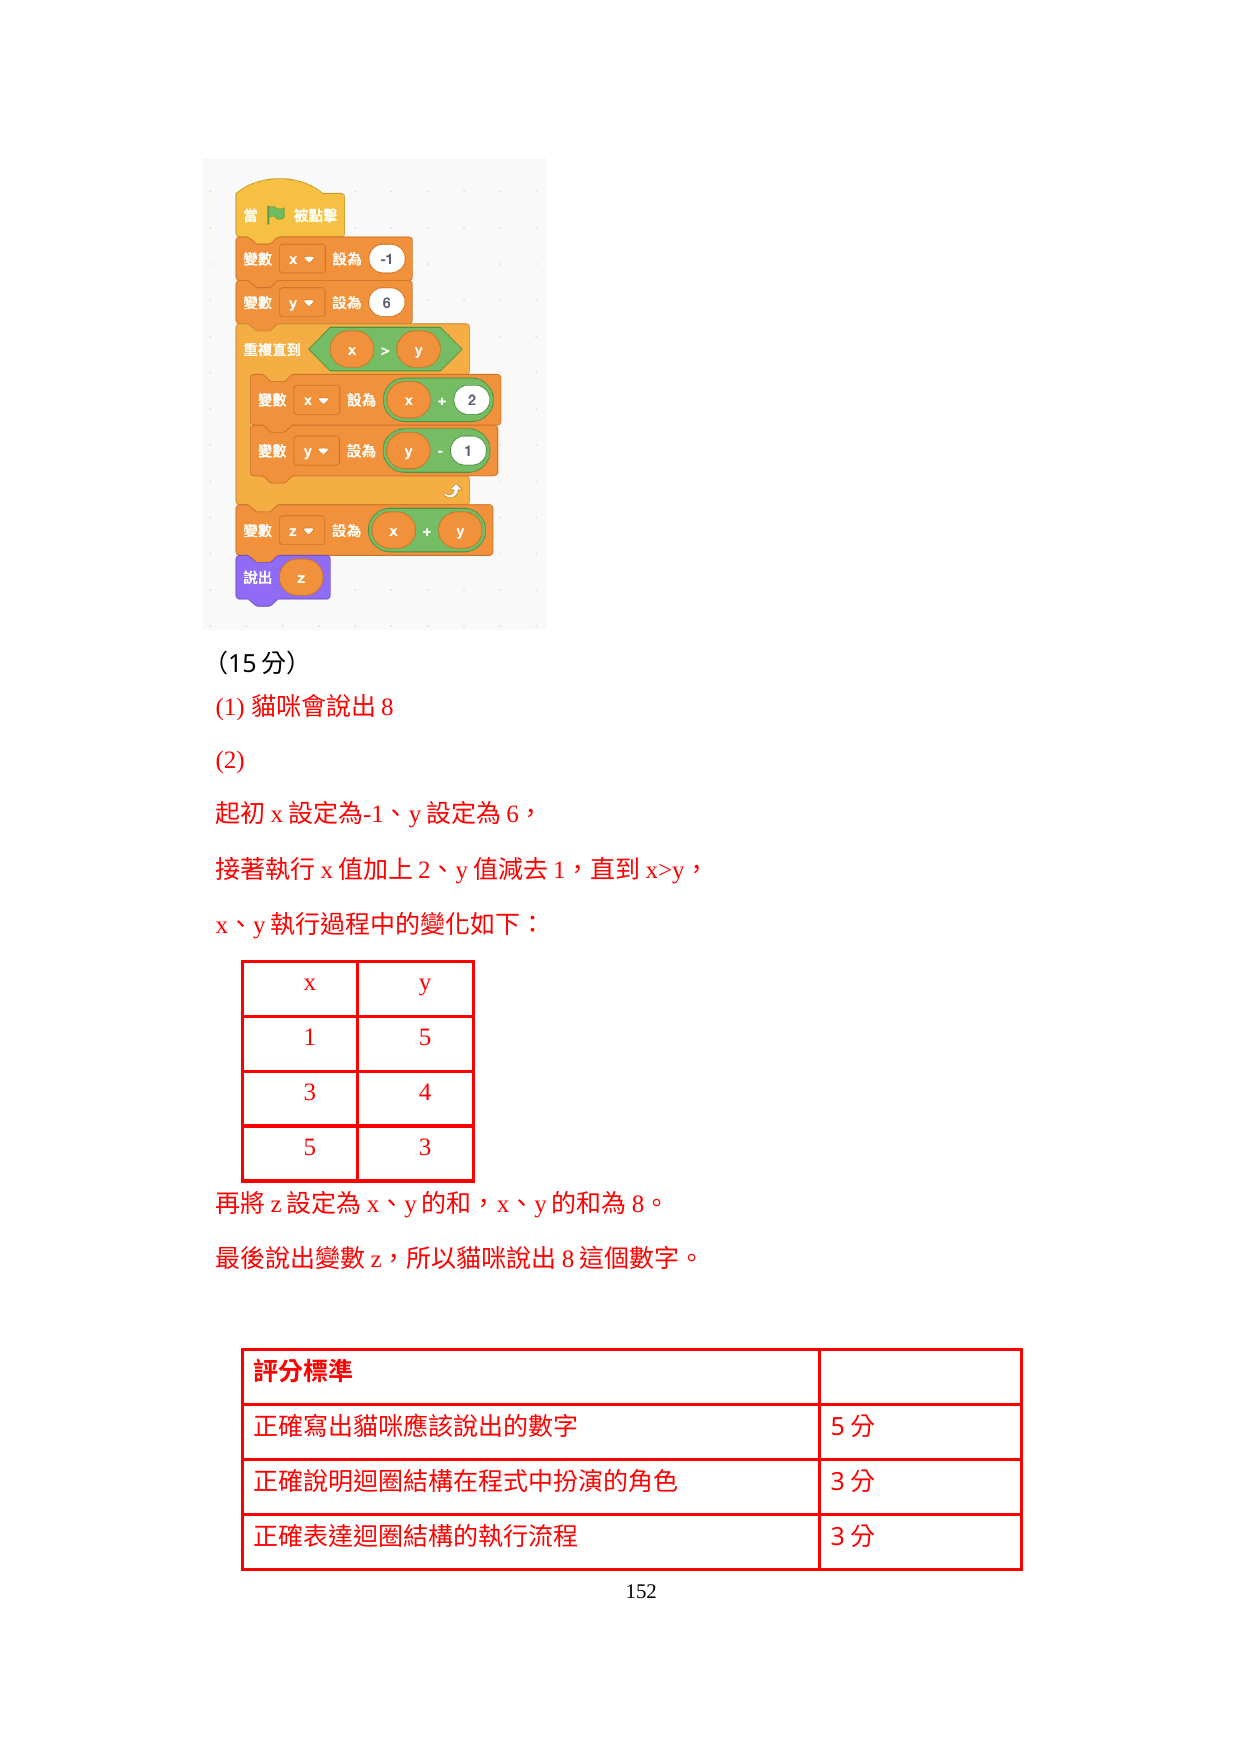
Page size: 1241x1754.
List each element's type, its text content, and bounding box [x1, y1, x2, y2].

text 最後說出變數z，所以貓咪說出8這個數字。 [165, 1238, 1075, 1276]
text (1) 貓咪會說出8 [165, 685, 1075, 723]
table_cell 正確表達迴圈結構的執行流程 [244, 1516, 818, 1568]
table_cell 3 [359, 1128, 472, 1179]
table_header [821, 1351, 1020, 1403]
text 起初x設定為-1、y設定為6， [165, 793, 1075, 830]
picture [202, 158, 547, 630]
text (2) [165, 741, 1075, 778]
table_cell 正確寫出貓咪應該說出的數字 [244, 1406, 818, 1458]
text 再將z設定為x、y的和，x、y的和為8。 [165, 1182, 1075, 1220]
table_cell 3分 [821, 1461, 1020, 1513]
table_cell 5分 [821, 1406, 1020, 1458]
table_header y [359, 963, 472, 1014]
table_cell 5 [244, 1128, 356, 1179]
table_cell 1 [244, 1018, 356, 1069]
table_header 評分標準 [244, 1351, 818, 1403]
table_cell 正確說明迴圈結構在程式中扮演的角色 [244, 1461, 818, 1513]
table_cell 4 [359, 1073, 472, 1124]
text （15分） [203, 642, 1075, 680]
table_header x [244, 963, 356, 1014]
text x、y執行過程中的變化如下： [165, 904, 1075, 942]
table_cell 5 [359, 1018, 472, 1069]
table_cell 3 [244, 1073, 356, 1124]
table_cell 3分 [821, 1516, 1020, 1568]
text 接著執行x值加上2、y值減去1，直到x>y， [165, 848, 1075, 886]
